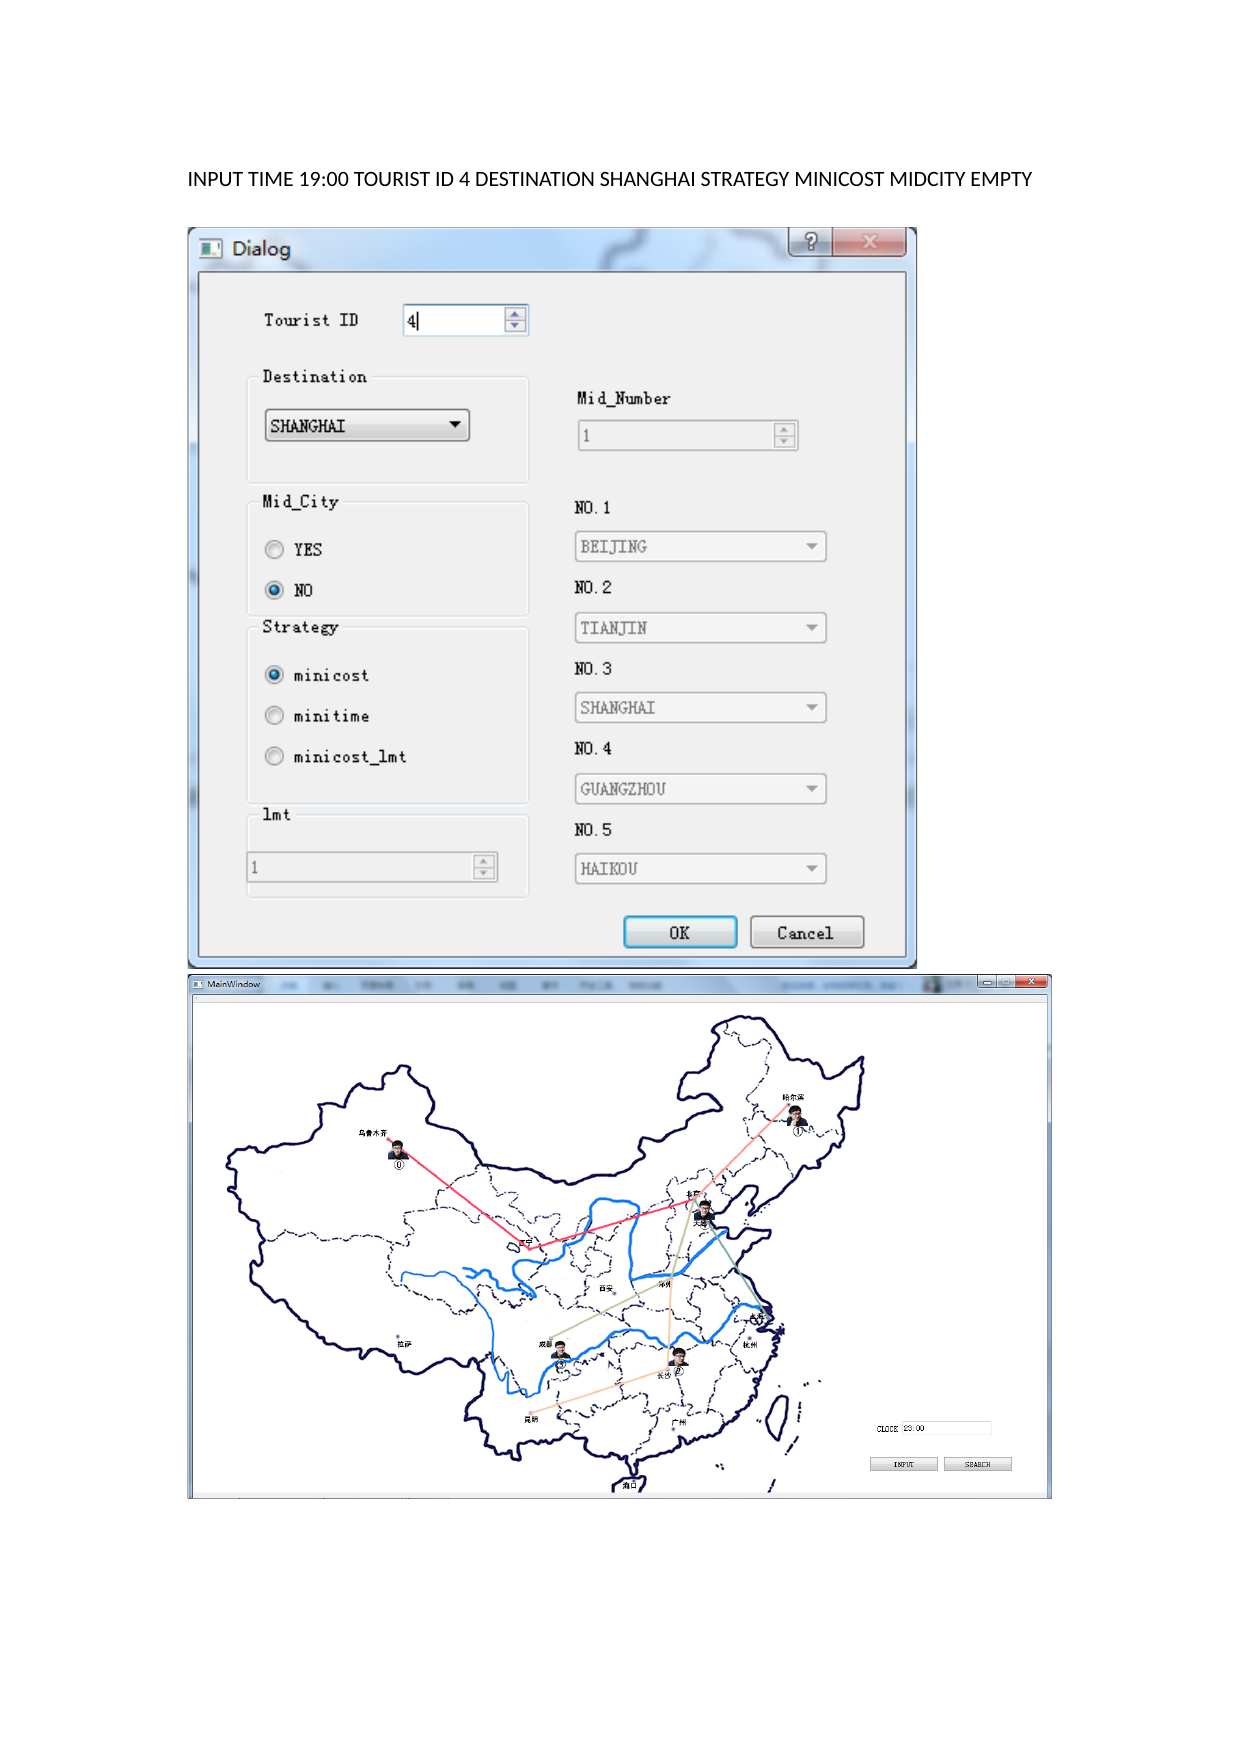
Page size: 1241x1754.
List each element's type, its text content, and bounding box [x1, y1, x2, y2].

picture [187, 974, 1052, 1499]
picture [187, 227, 918, 969]
text INPUT TIME 19:00 TOURIST ID 4 DESTINATION SHANGHAI STRATEGY MINICOST MIDCITY EMPTY [187, 162, 1053, 194]
